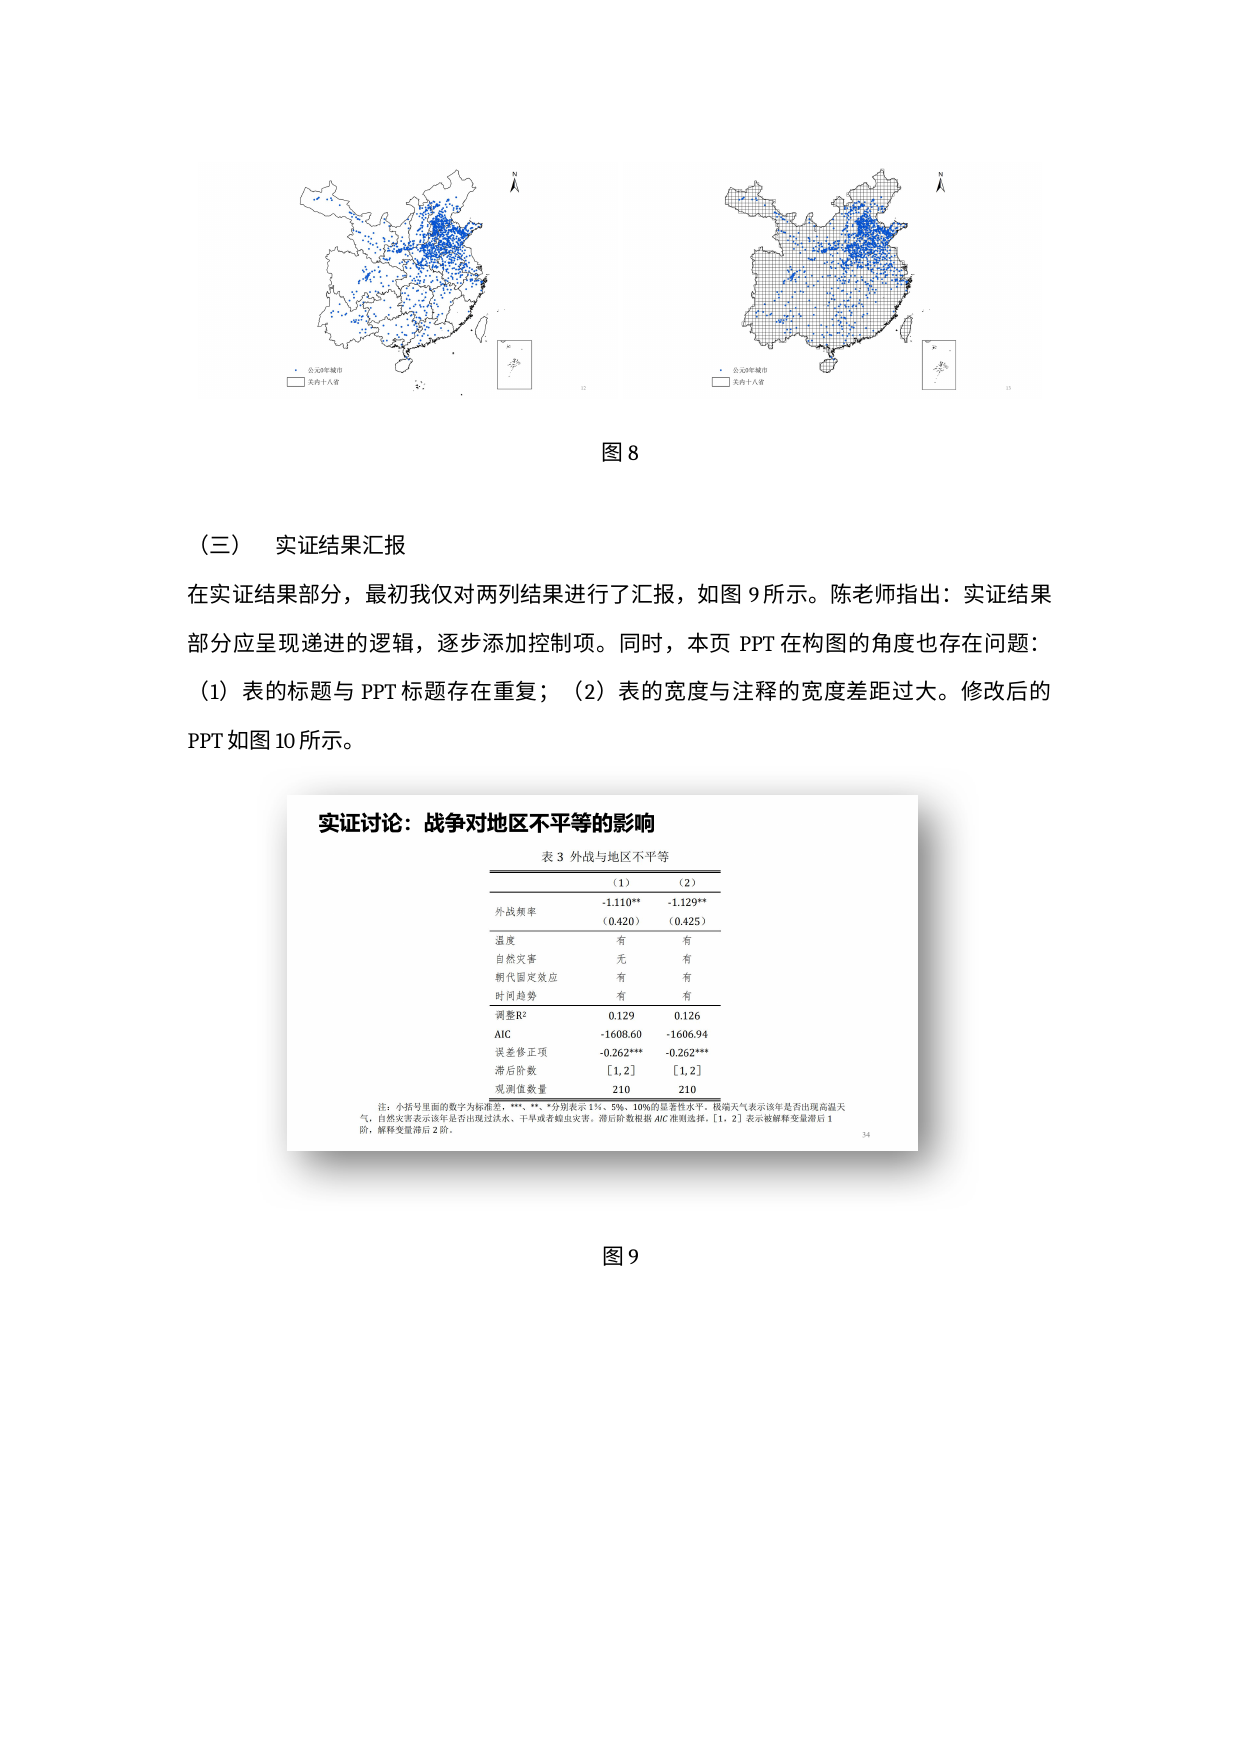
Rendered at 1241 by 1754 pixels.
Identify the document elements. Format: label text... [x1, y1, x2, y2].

picture [287, 795, 918, 1151]
picture [622, 162, 1043, 399]
picture [197, 162, 618, 399]
text 在实证结果部分，最初我仅对两列结果进行了汇报，如图9所示。陈老师指出：实证结果部分应呈现递进的逻辑，逐步添加控制项。同时，本页PPT在构图的角度也存在问题：（1）表的标题与PPT标题存在重复；（2）表的宽度与注释的宽度差距过大。修改后的PPT如图10所示。 [187, 576, 1053, 755]
text 图8 [187, 434, 1053, 467]
list 实证结果汇报 [187, 528, 1053, 561]
text 图9 [187, 1238, 1053, 1271]
